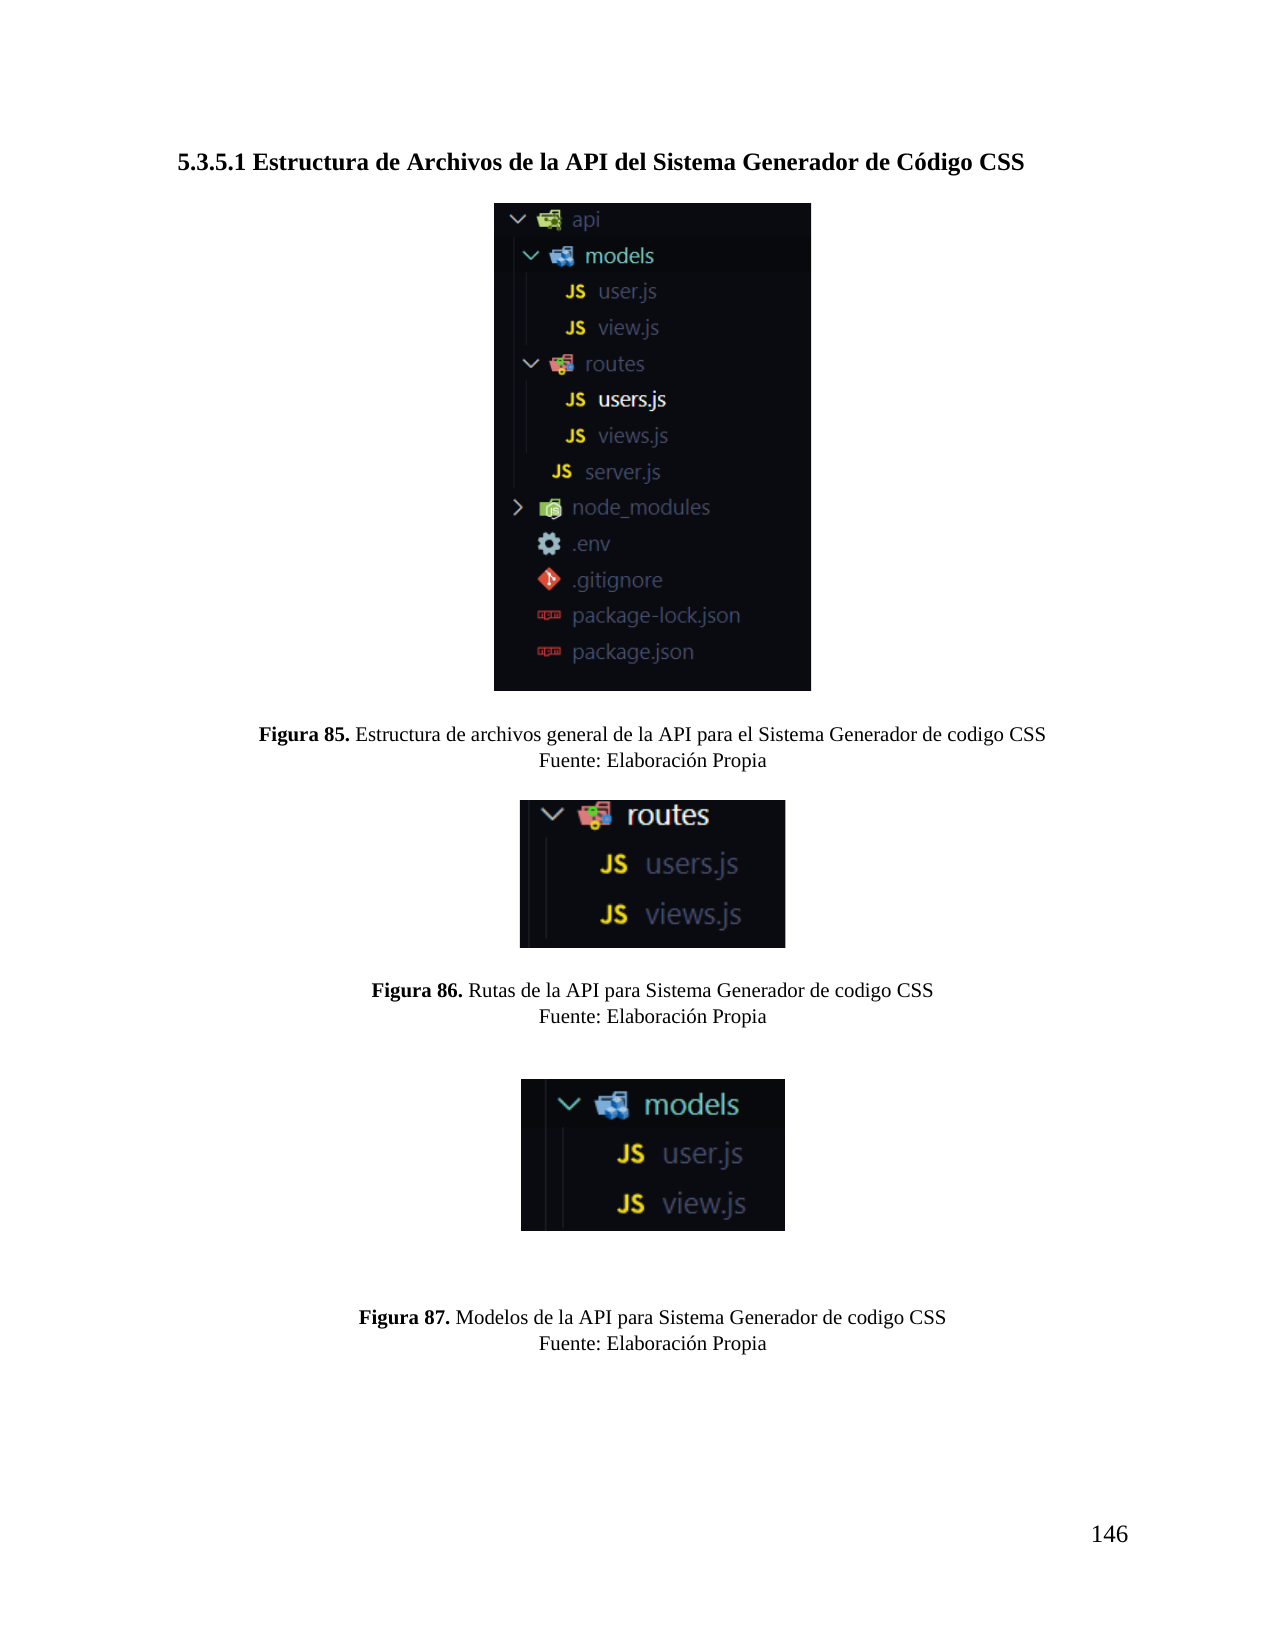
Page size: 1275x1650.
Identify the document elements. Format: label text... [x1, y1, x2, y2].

picture [519, 800, 786, 948]
picture [521, 1079, 785, 1231]
text Fuente: Elaboración Propia [177, 1331, 1128, 1355]
text Fuente: Elaboración Propia [177, 1004, 1128, 1028]
text Figura 87. Modelos de la API para Sistema Generador de codigo CSS [177, 1305, 1128, 1329]
text Figura 85. Estructura de archivos general de la API para el Sistema Generador de codigo CSS [177, 722, 1128, 746]
text Figura 86. Rutas de la API para Sistema Generador de codigo CSS [177, 978, 1128, 1002]
picture [494, 203, 812, 691]
subtitle 5.3.5.1 Estructura de Archivos de la API del Sistema Generador de Código CSS [177, 147, 1128, 176]
text Fuente: Elaboración Propia [177, 748, 1128, 772]
